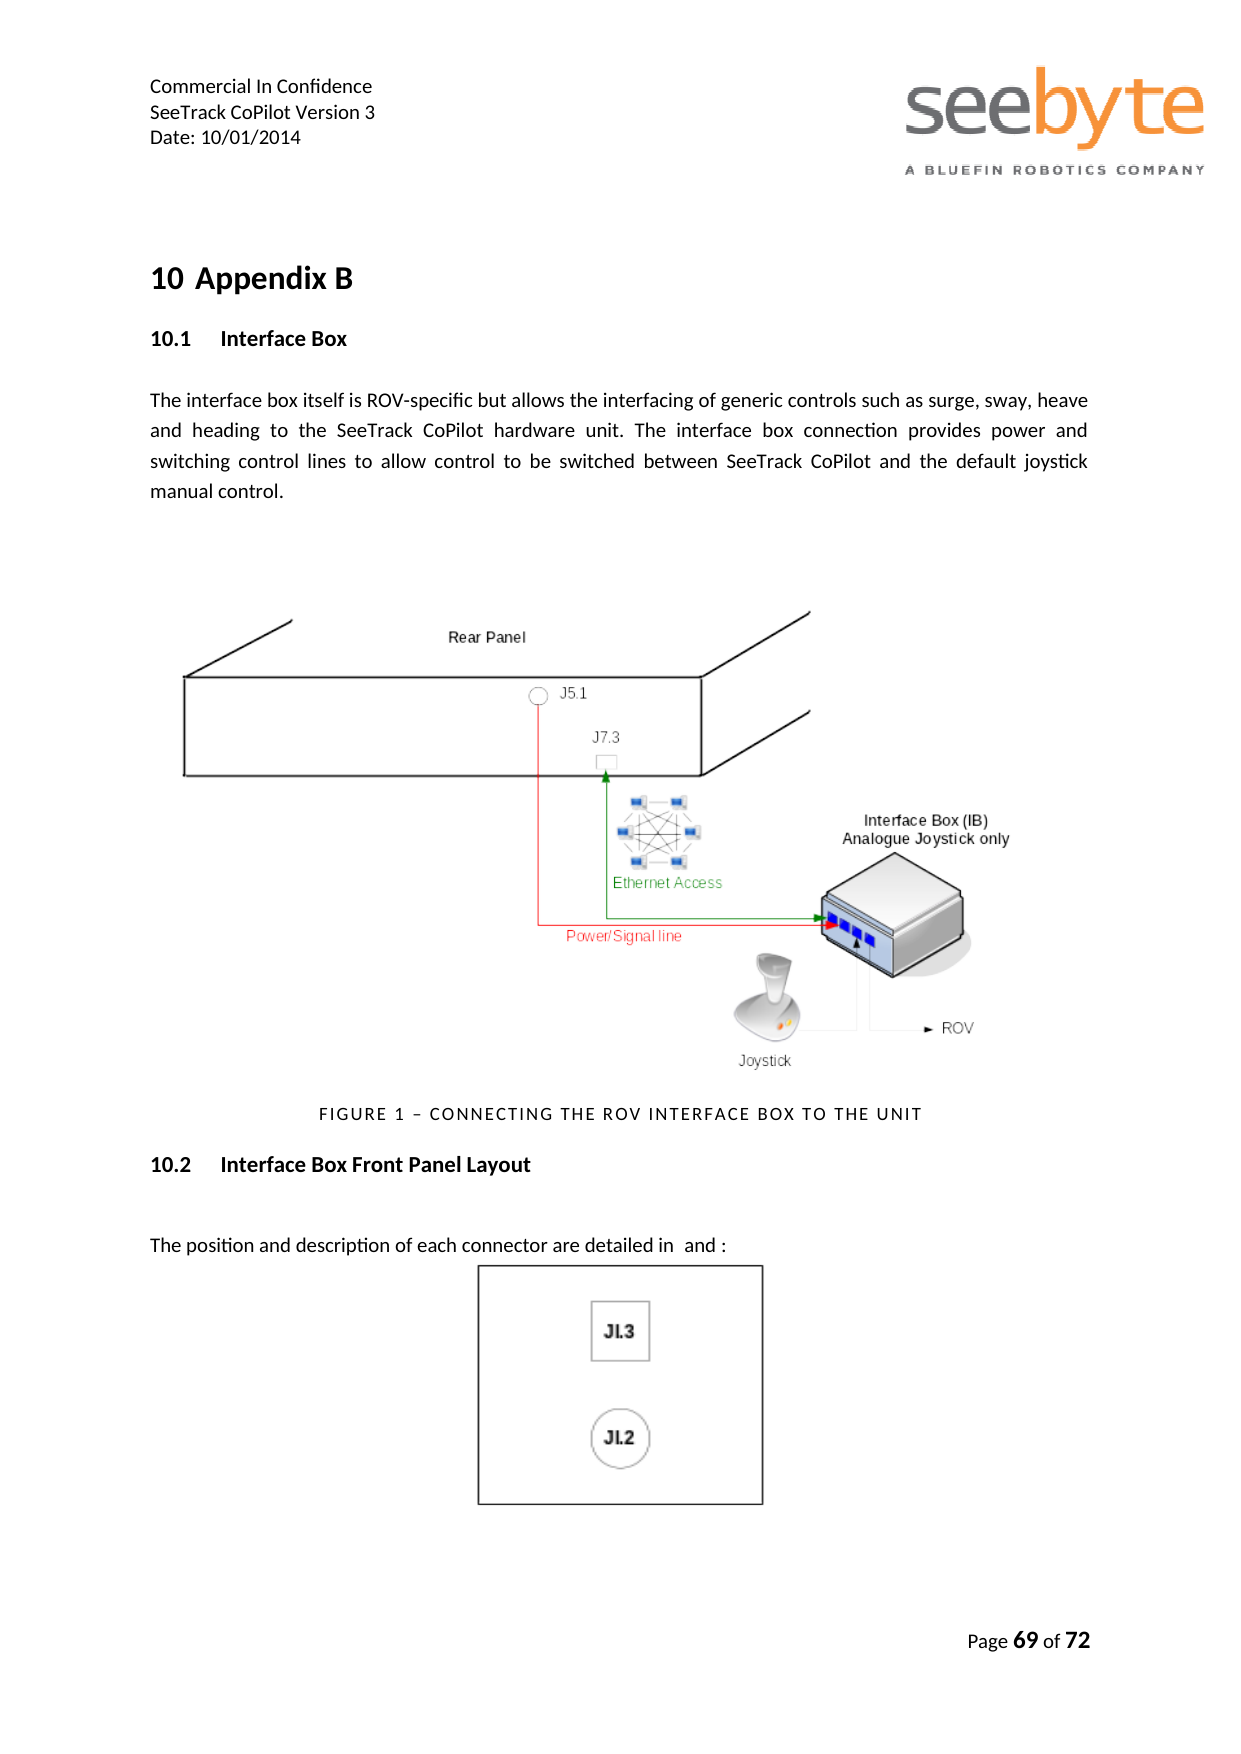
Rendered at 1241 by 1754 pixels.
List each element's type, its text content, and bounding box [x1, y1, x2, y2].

text The position and description of each connector are detailed in and : [150, 1232, 1090, 1258]
picture [896, 58, 1213, 181]
subtitle Interface Box [150, 324, 1090, 352]
subtitle Appendix B [150, 257, 1090, 297]
subtitle Interface Box Front Panel Layout [150, 1150, 1090, 1178]
text The interface box itself is ROV-specific but allows the interfacing of generic controls such as surge, sway, heave and heading to the SeeTrack CoPilot hardware unit. The interface box connection provides power and switching control lines to allow control to be switched between SeeTrack CoPilot and the default joystick manual control. [150, 387, 1090, 504]
